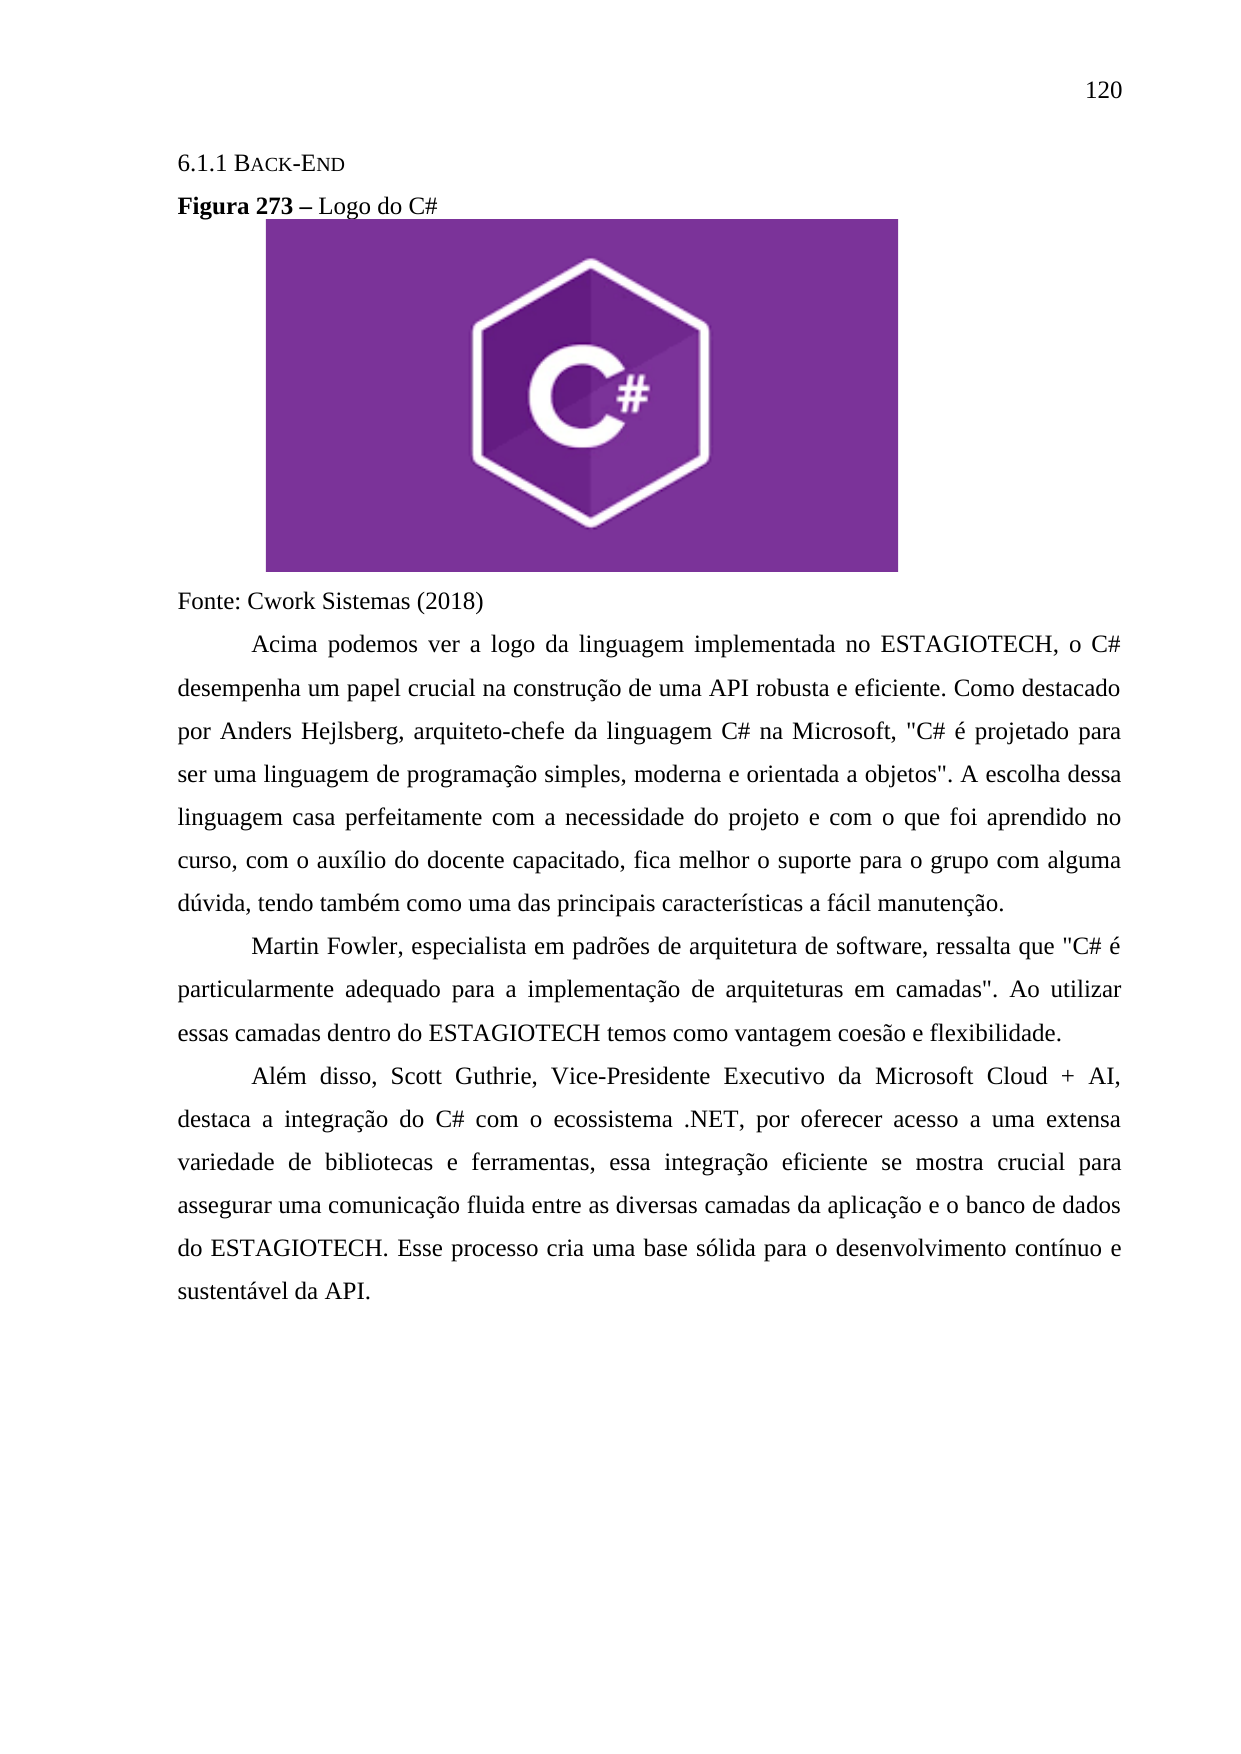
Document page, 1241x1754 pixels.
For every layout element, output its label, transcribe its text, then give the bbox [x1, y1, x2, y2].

subtitle 6.1.1 Back-End [177, 148, 1122, 176]
text Fonte: Cwork Sistemas (2018) [177, 586, 1122, 615]
text Além disso, Scott Guthrie, Vice-Presidente Executivo da Microsoft Cloud + AI, destaca a integração do C# com o ecossistema .NET, por oferecer acesso a uma extensa variedade de bibliotecas e ferramentas, essa integração eficiente se mostra crucial para assegurar uma comunicação fluida entre as diversas camadas da aplicação e o banco de dados do ESTAGIOTECH. Esse processo cria uma base sólida para o desenvolvimento contínuo e sustentável da API. [177, 1061, 1122, 1305]
picture [265, 219, 899, 572]
text Martin Fowler, especialista em padrões de arquitetura de software, ressalta que "C# é particularmente adequado para a implementação de arquiteturas em camadas". Ao utilizar essas camadas dentro do ESTAGIOTECH temos como vantagem coesão e flexibilidade. [177, 931, 1122, 1046]
text Figura 27 – Logo do C# [177, 191, 1122, 219]
text Acima podemos ver a logo da linguagem implementada no ESTAGIOTECH, o C# desempenha um papel crucial na construção de uma API robusta e eficiente. Como destacado por Anders Hejlsberg, arquiteto-chefe da linguagem C# na Microsoft, "C# é projetado para ser uma linguagem de programação simples, moderna e orientada a objetos". A escolha dessa linguagem casa perfeitamente com a necessidade do projeto e com o que foi aprendido no curso, com o auxílio do docente capacitado, fica melhor o suporte para o grupo com alguma dúvida, tendo também como uma das principais características a fácil manutenção. [177, 629, 1122, 917]
